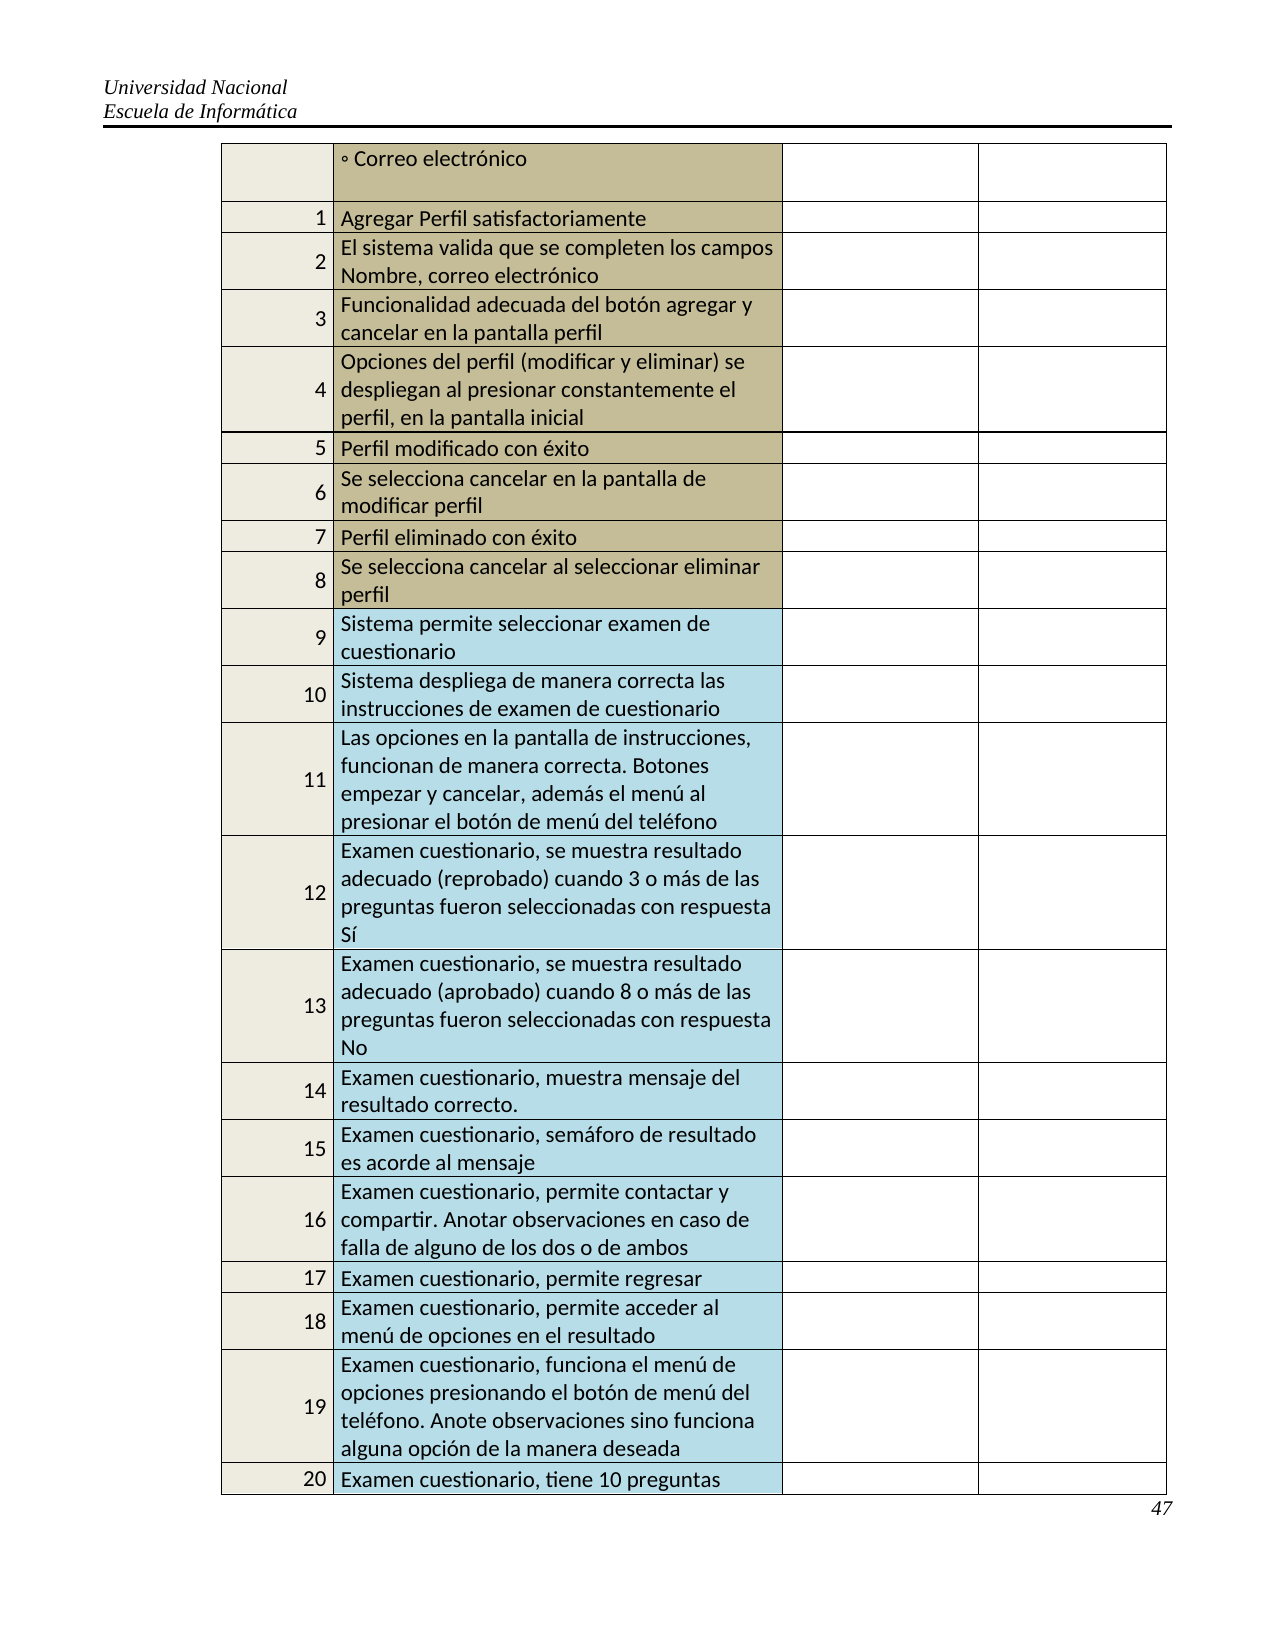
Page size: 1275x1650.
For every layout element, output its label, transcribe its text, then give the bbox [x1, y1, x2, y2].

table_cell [334, 144, 782, 201]
table_cell [783, 347, 978, 431]
table_cell Examen cuestionario, se muestra resultado adecuado (reprobado) cuando 3 o más de las preguntas fueron seleccionadas con respuesta Sí [334, 836, 782, 948]
table_cell Examen cuestionario, permite acceder al menú de opciones en el resultado [334, 1293, 782, 1349]
table_cell 20 [222, 1463, 333, 1493]
table_cell [783, 1293, 978, 1349]
table_cell [783, 521, 978, 551]
table_cell [783, 1350, 978, 1462]
table_cell 16 [222, 1177, 333, 1261]
table_cell 10 [222, 666, 333, 722]
table_cell Las opciones en la pantalla de instrucciones, funcionan de manera correcta. Botones empezar y cancelar, además el menú al presionar el botón de menú del teléfono [334, 723, 782, 835]
table_cell 6 [222, 464, 333, 520]
table_cell 9 [222, 609, 333, 665]
table_cell [783, 609, 978, 665]
table_cell Se selecciona cancelar al seleccionar eliminar perfil [334, 552, 782, 608]
table_cell [979, 666, 1166, 722]
table_cell [783, 666, 978, 722]
table_cell 18 [222, 1293, 333, 1349]
table_cell [783, 1063, 978, 1119]
table_cell [979, 433, 1166, 463]
table_cell [979, 1293, 1166, 1349]
table_cell [979, 1177, 1166, 1261]
table_cell 3 [222, 290, 333, 346]
table_cell [783, 1177, 978, 1261]
table_cell [979, 347, 1166, 431]
table_cell [979, 233, 1166, 289]
table_cell [783, 464, 978, 520]
table_cell Examen cuestionario, tiene 10 preguntas [334, 1463, 782, 1493]
table_cell [979, 202, 1166, 232]
table_cell [783, 723, 978, 835]
table_cell [979, 521, 1166, 551]
table_cell Perfil modificado con éxito [334, 433, 782, 463]
table_cell [979, 144, 1166, 201]
table_cell [979, 1262, 1166, 1292]
table_cell El sistema valida que se completen los campos Nombre, correo electrónico [334, 233, 782, 289]
table_cell [979, 1120, 1166, 1176]
table_cell Examen cuestionario, muestra mensaje del resultado correcto. [334, 1063, 782, 1119]
table_cell [979, 552, 1166, 608]
table_cell [783, 1463, 978, 1493]
table_cell [783, 202, 978, 232]
table_cell Funcionalidad adecuada del botón agregar y cancelar en la pantalla perfil [334, 290, 782, 346]
table_cell [783, 290, 978, 346]
table_cell [783, 433, 978, 463]
table_cell [979, 290, 1166, 346]
table_cell Perfil eliminado con éxito [334, 521, 782, 551]
table_cell [783, 233, 978, 289]
table_cell 4 [222, 347, 333, 431]
table_cell 0 [222, 144, 333, 201]
table_cell Agregar Perfil satisfactoriamente [334, 202, 782, 232]
table_cell 14 [222, 1063, 333, 1119]
table_cell 11 [222, 723, 333, 835]
table_cell [979, 1350, 1166, 1462]
table_cell Sistema permite seleccionar examen de cuestionario [334, 609, 782, 665]
table_cell Examen cuestionario, funciona el menú de opciones presionando el botón de menú del teléfono. Anote observaciones sino funciona alguna opción de la manera deseada [334, 1350, 782, 1462]
table_cell [979, 1463, 1166, 1493]
table_cell [783, 1120, 978, 1176]
table_cell [979, 950, 1166, 1062]
table_cell Opciones del perfil (modificar y eliminar) se despliegan al presionar constantemente el perfil, en la pantalla inicial [334, 347, 782, 431]
table_cell 15 [222, 1120, 333, 1176]
table_cell Examen cuestionario, permite contactar y compartir. Anotar observaciones en caso de falla de alguno de los dos o de ambos [334, 1177, 782, 1261]
table_cell [783, 836, 978, 948]
table_cell [783, 950, 978, 1062]
table_cell 17 [222, 1262, 333, 1292]
table_cell [979, 723, 1166, 835]
table_cell 13 [222, 950, 333, 1062]
table_cell [979, 464, 1166, 520]
table_cell [979, 609, 1166, 665]
table_cell 5 [222, 433, 333, 463]
table_cell 2 [222, 233, 333, 289]
table_cell Examen cuestionario, semáforo de resultado es acorde al mensaje [334, 1120, 782, 1176]
table_cell 12 [222, 836, 333, 948]
table_cell Sistema despliega de manera correcta las instrucciones de examen de cuestionario [334, 666, 782, 722]
table_cell [979, 1063, 1166, 1119]
table_cell [979, 836, 1166, 948]
table_cell [783, 1262, 978, 1292]
table_cell 8 [222, 552, 333, 608]
table_cell 1 [222, 202, 333, 232]
table_cell Examen cuestionario, permite regresar [334, 1262, 782, 1292]
table_cell 7 [222, 521, 333, 551]
table_cell [783, 144, 978, 201]
table_cell Examen cuestionario, se muestra resultado adecuado (aprobado) cuando 8 o más de las preguntas fueron seleccionadas con respuesta No [334, 950, 782, 1062]
table_cell Se selecciona cancelar en la pantalla de modificar perfil [334, 464, 782, 520]
table_cell [783, 552, 978, 608]
table_cell 19 [222, 1350, 333, 1462]
